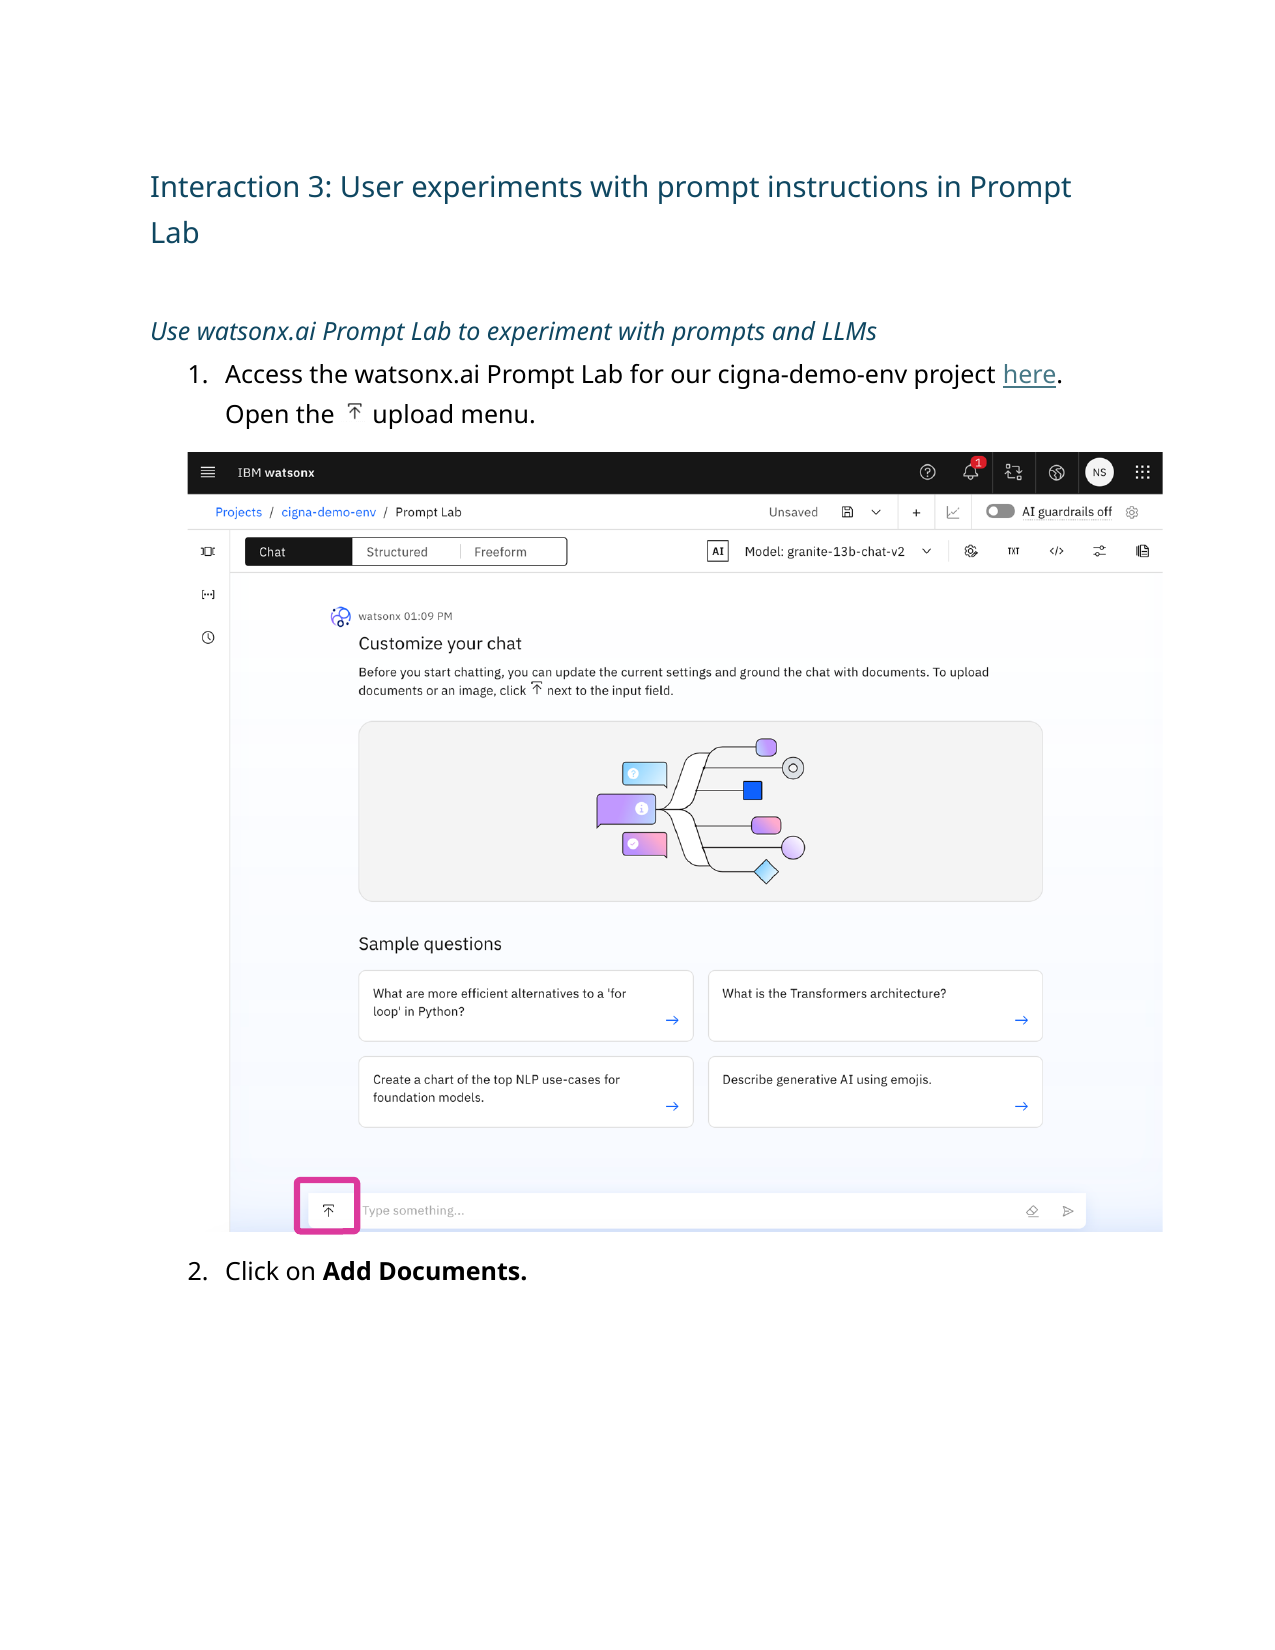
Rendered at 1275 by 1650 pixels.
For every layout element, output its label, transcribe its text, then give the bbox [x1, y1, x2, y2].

list Click on Add Documents. [187, 1254, 1125, 1288]
subtitle Use watsonx.ai Prompt Lab to experiment with prompts and LLMs [150, 314, 1125, 348]
subtitle Interaction 3: User experiments with prompt instructions in Prompt Lab [150, 167, 1125, 252]
list Access the watsonx.ai Prompt Lab for our cigna-demo-env project here. Open the upload menu. [187, 357, 1125, 430]
picture [341, 399, 366, 423]
picture [301, 1184, 354, 1228]
picture [187, 452, 1163, 1232]
